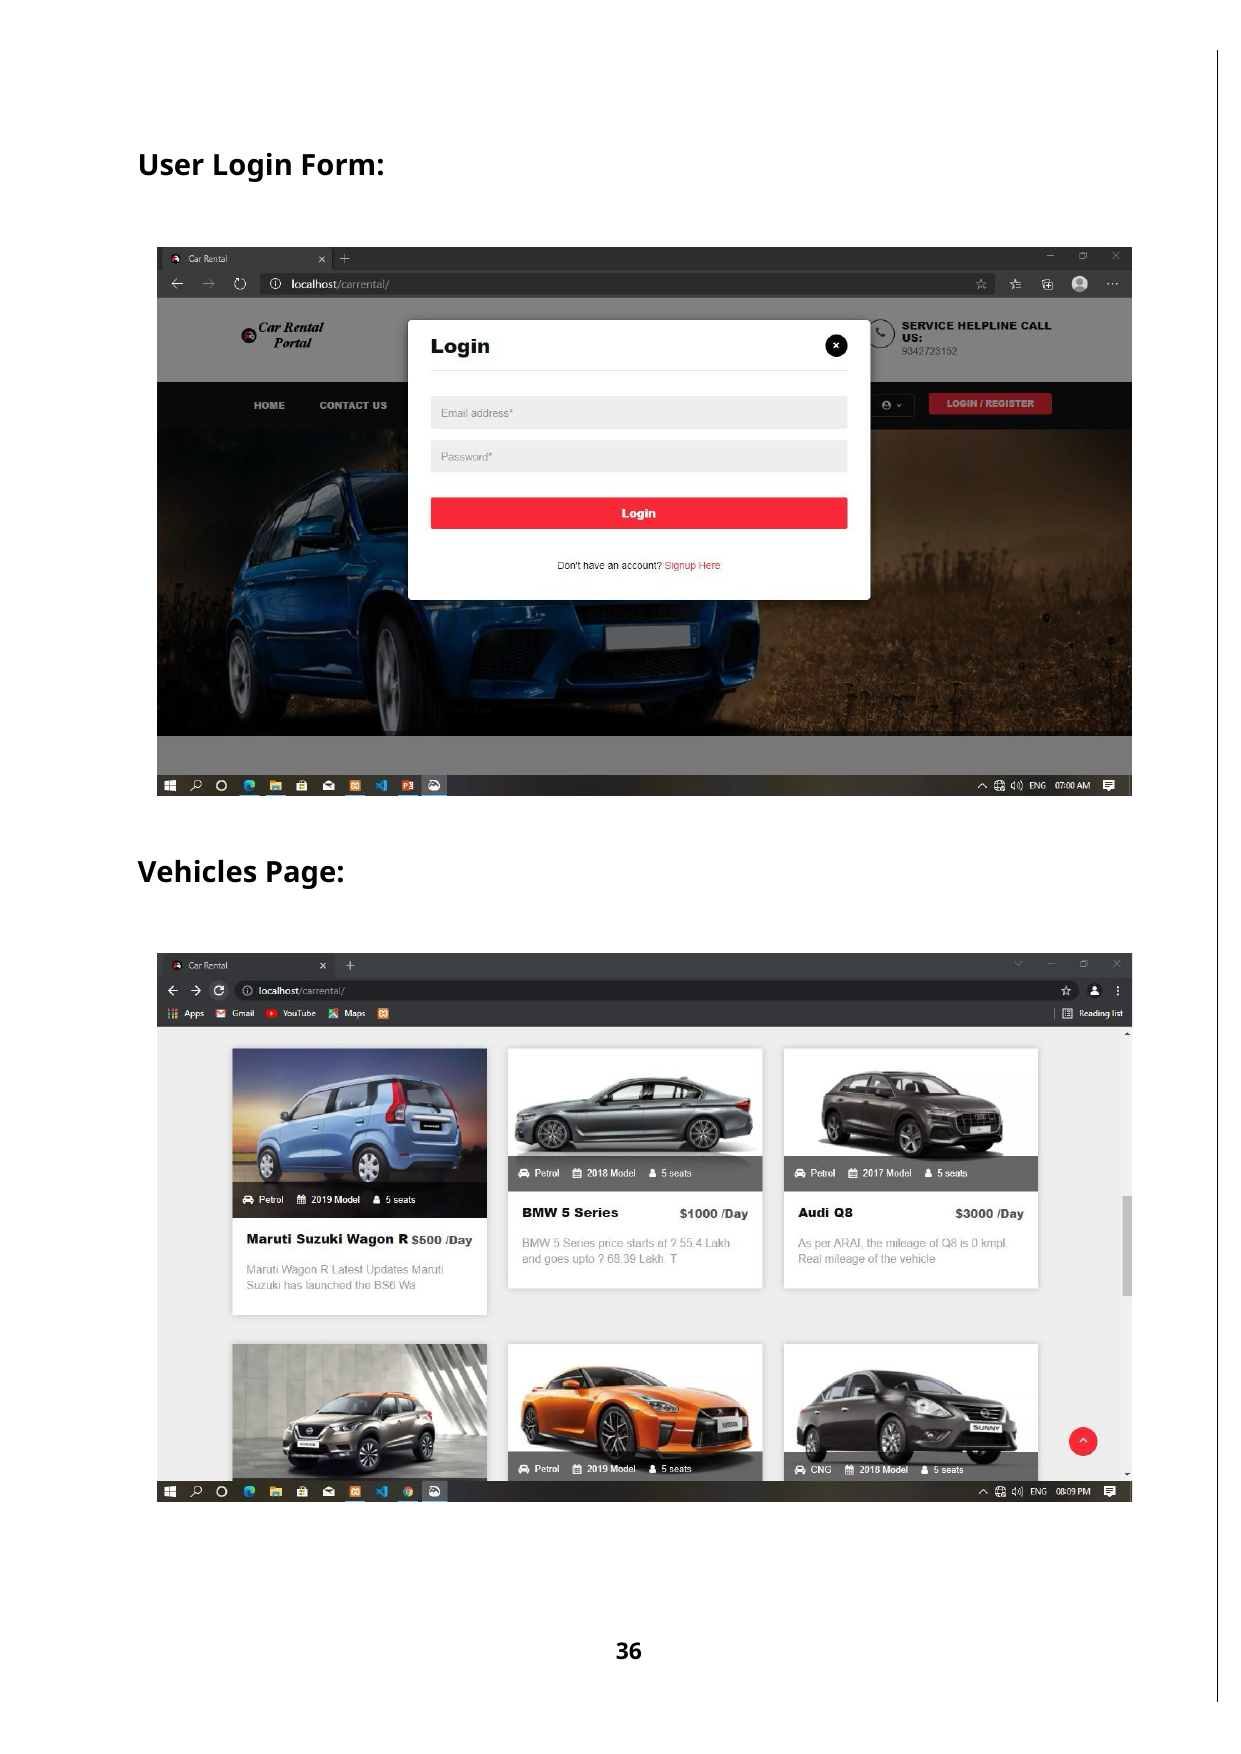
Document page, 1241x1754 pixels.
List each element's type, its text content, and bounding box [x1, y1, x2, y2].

picture [157, 247, 1132, 796]
table_header User Login Form: Vehicles Page: 36 [40, 50, 1217, 1750]
picture [157, 953, 1133, 1502]
